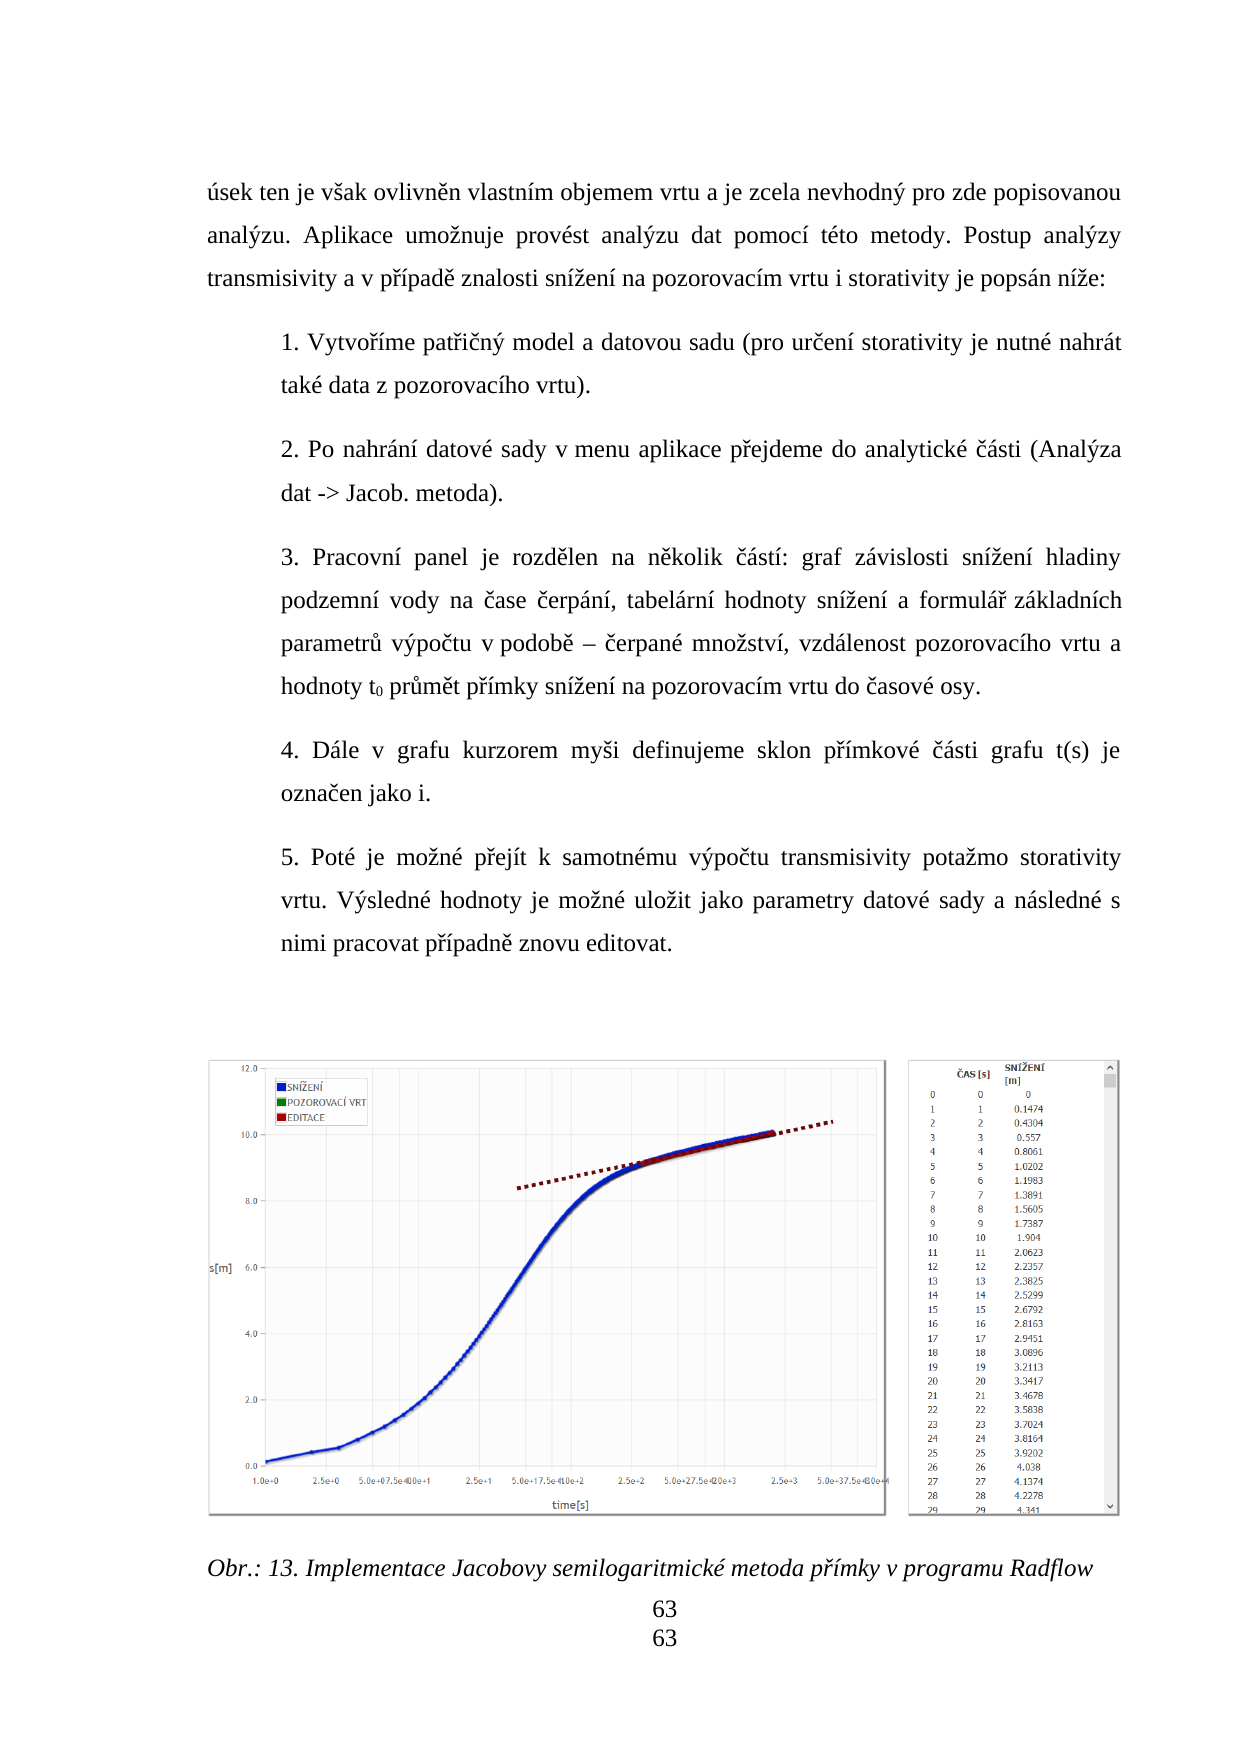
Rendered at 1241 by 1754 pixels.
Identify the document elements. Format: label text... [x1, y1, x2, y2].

text 2. Po nahrání datové sady v menu aplikace přejdeme do analytické části (Analýza dat -> Jacob. metoda). [281, 434, 1122, 506]
text 1. Vytvoříme patřičný model a datovou sadu (pro určení storativity je nutné nahrát také data z pozorovacího vrtu). [281, 327, 1122, 399]
picture [206, 1056, 1123, 1518]
text 4. Dále v grafu kurzorem myši definujeme sklon přímkové části grafu t(s) je označen jako i. [281, 735, 1122, 807]
text 3. Pracovní panel je rozdělen na několik částí: graf závislosti snížení hladiny podzemní vody na čase čerpání, tabelární hodnoty snížení a formulář základních parametrů výpočtu v podobě – čerpané množství, vzdálenost pozorovacího vrtu a hodnoty t0 průmět přímky snížení na pozorovacím vrtu do časové osy. [281, 542, 1122, 700]
text 5. Poté je možné přejít k samotnému výpočtu transmisivity potažmo storativity vrtu. Výsledné hodnoty je možné uložit jako parametry datové sady a následné s nimi pracovat případně znovu editovat. [281, 842, 1122, 957]
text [207, 177, 1122, 292]
